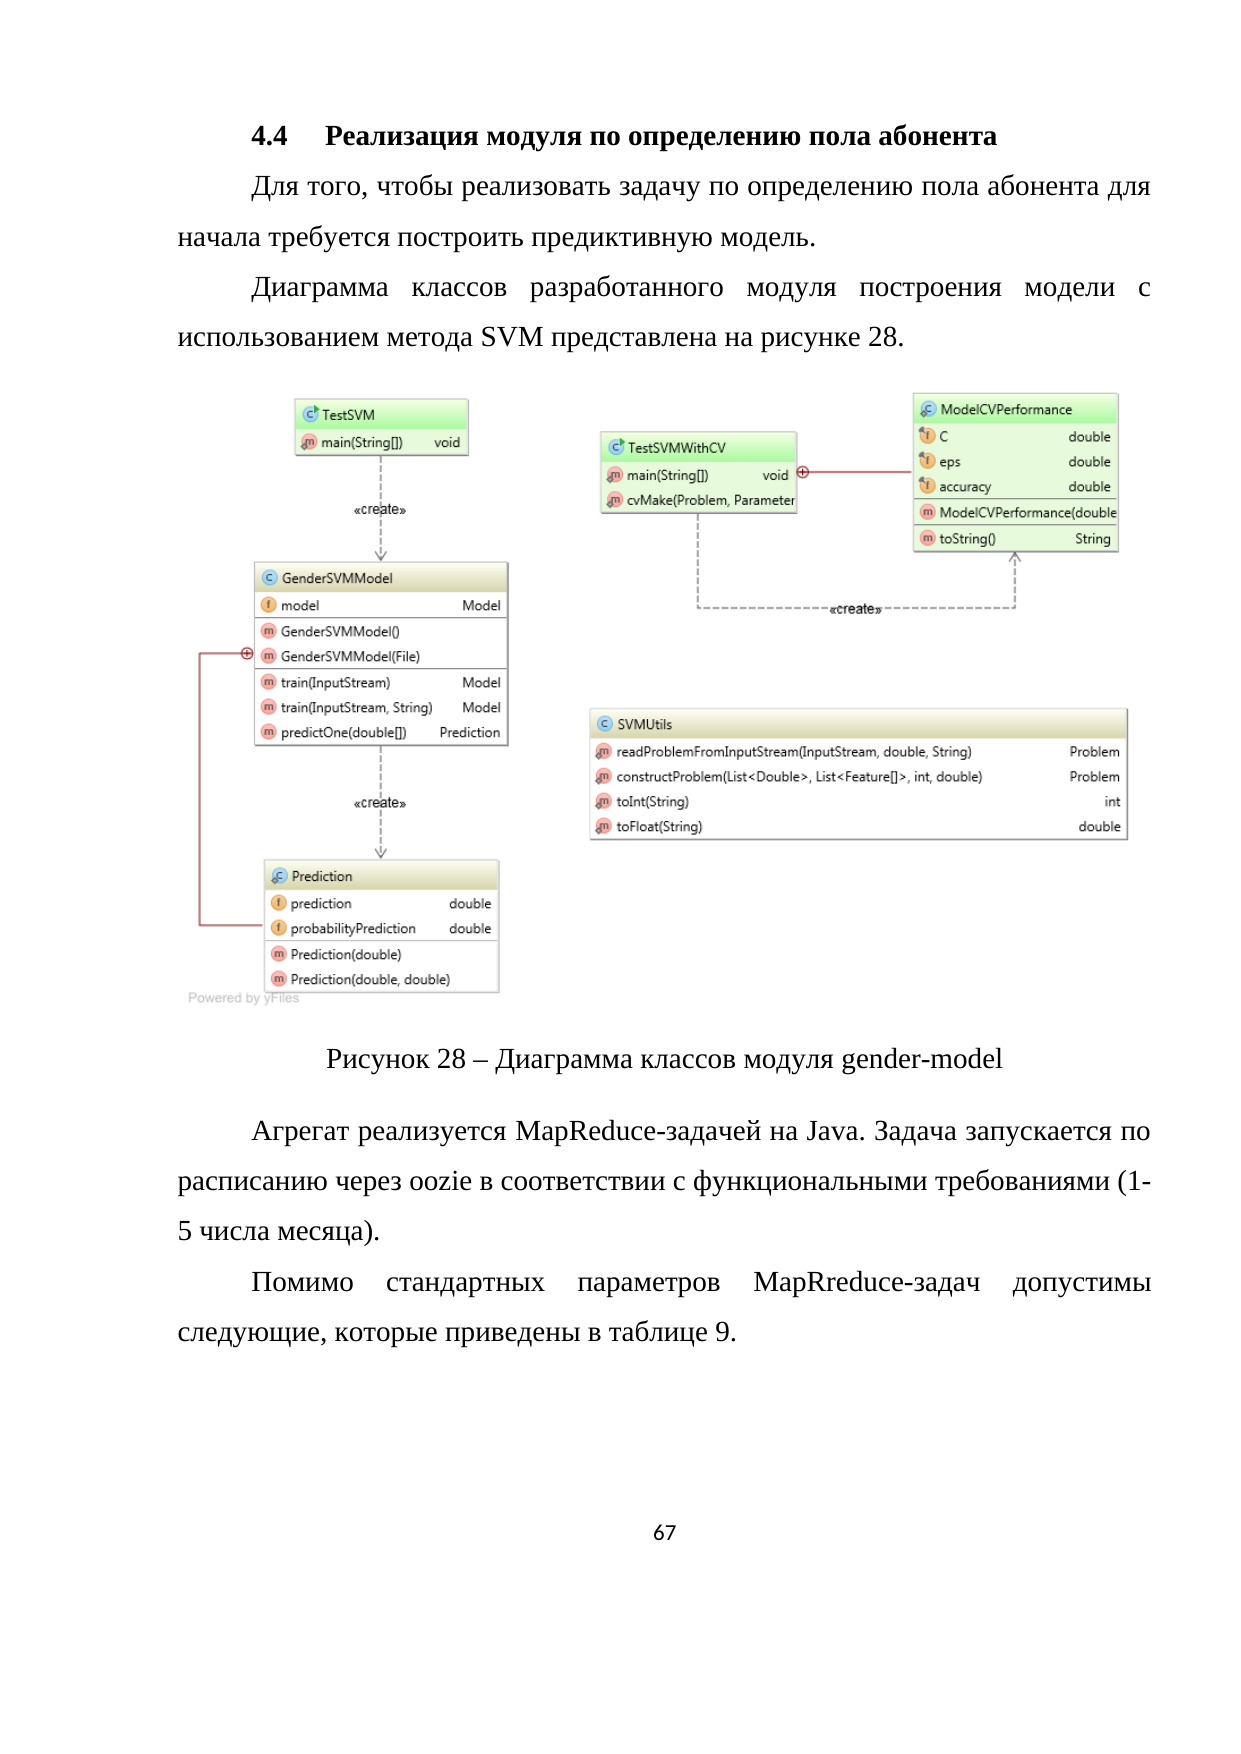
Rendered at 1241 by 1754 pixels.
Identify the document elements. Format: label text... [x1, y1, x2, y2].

text Рисунок 28 – Диаграмма классов модуля gender-model [177, 1042, 1152, 1075]
text Агрегат реализуется MapReduce-задачей на Java. Задача запускается по расписанию через oozie в соответствии с функциональными требованиями (1-5 числа месяца). [177, 1113, 1152, 1247]
picture [177, 369, 1152, 1016]
text Диаграмма классов разработанного модуля построения модели с использованием метода SVM представлена на рисунке 28. [177, 269, 1152, 353]
text Помимо стандартных параметров MapRreduce-задач допустимы следующие, которые приведены в таблице 9. [177, 1264, 1152, 1348]
text Реализация модуля по определению пола абонента [177, 118, 1152, 152]
text Для того, чтобы реализовать задачу по определению пола абонента для начала требуется построить предиктивную модель. [177, 168, 1152, 252]
